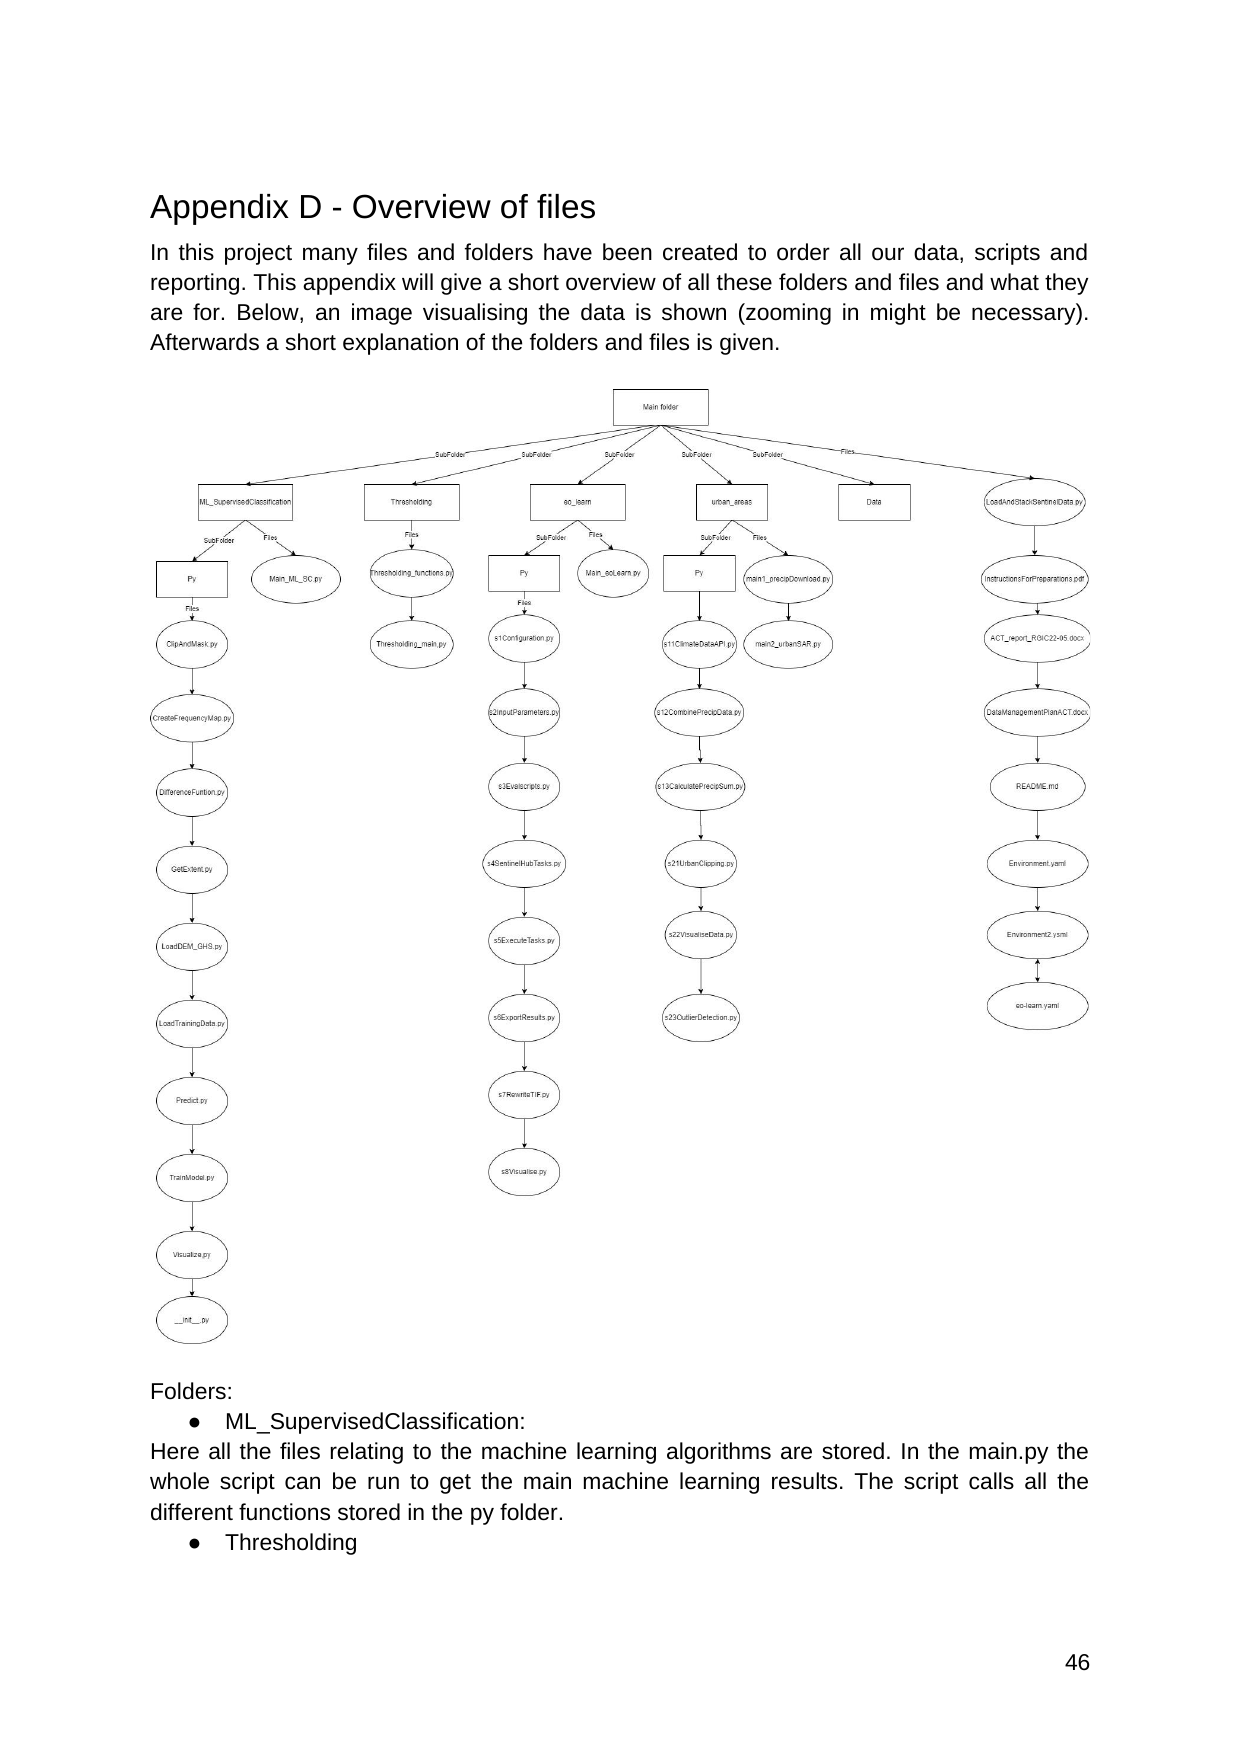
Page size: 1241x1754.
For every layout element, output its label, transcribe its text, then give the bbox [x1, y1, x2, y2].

picture [150, 389, 1091, 1344]
text Folders: [150, 1378, 1090, 1404]
subtitle Appendix D - Overview of files [150, 187, 1090, 226]
text Here all the files relating to the machine learning algorithms are stored. In the main.py the whole script can be run to get the main machine learning results. The script calls all the different functions stored in the py folder. [150, 1438, 1090, 1525]
text In this project many files and folders have been created to order all our data, scripts and reporting. This appendix will give a short overview of all these folders and files and what they are for. Below, an image visualising the data is shown (zooming in might be necessary). Afterwards a short explanation of the folders and files is given. [150, 238, 1090, 355]
list Thresholding [187, 1529, 1090, 1555]
list ML_SupervisedClassification: [187, 1408, 1090, 1434]
